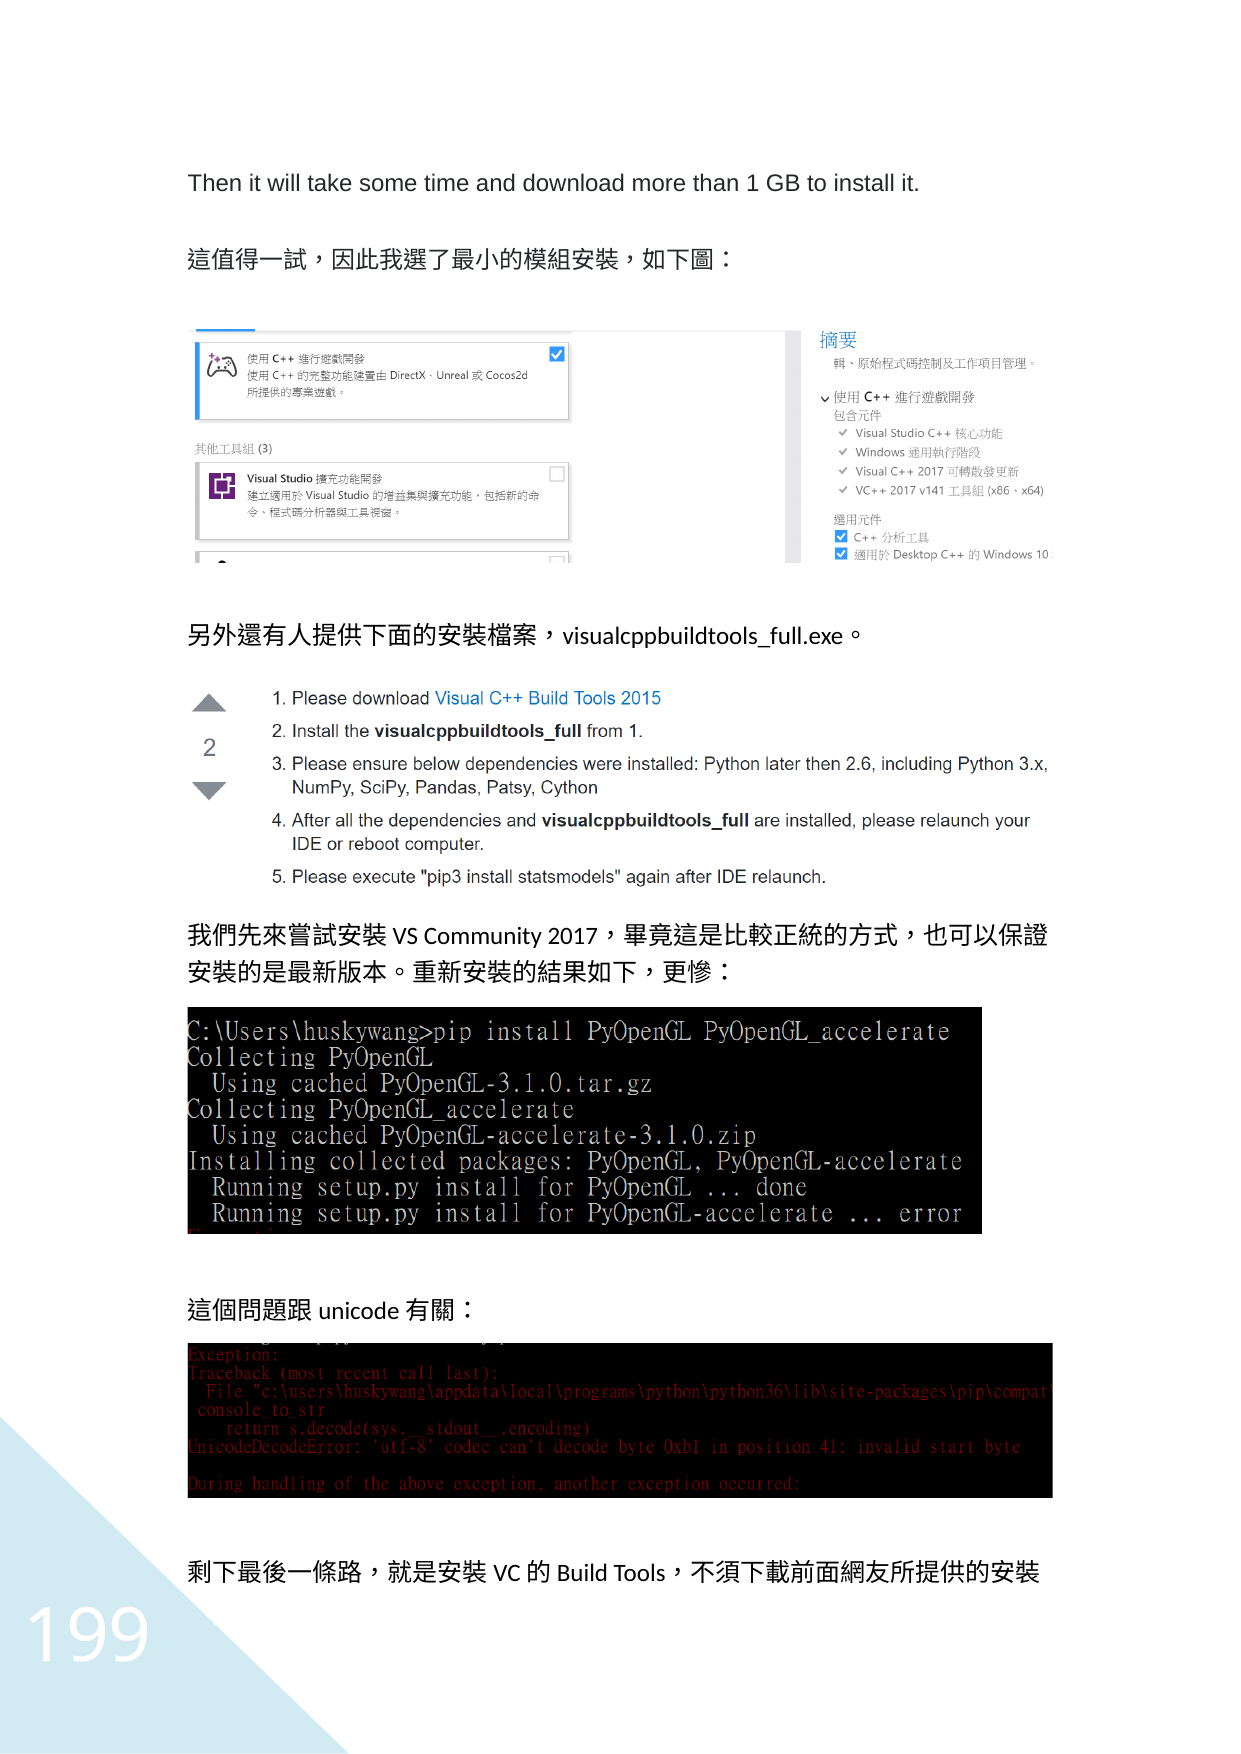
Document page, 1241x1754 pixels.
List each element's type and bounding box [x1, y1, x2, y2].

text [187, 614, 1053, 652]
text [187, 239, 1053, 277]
picture [187, 329, 1053, 563]
picture [187, 1007, 982, 1234]
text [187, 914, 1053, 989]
picture [187, 1343, 1053, 1498]
picture [187, 667, 1053, 899]
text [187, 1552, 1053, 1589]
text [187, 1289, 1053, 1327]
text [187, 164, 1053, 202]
